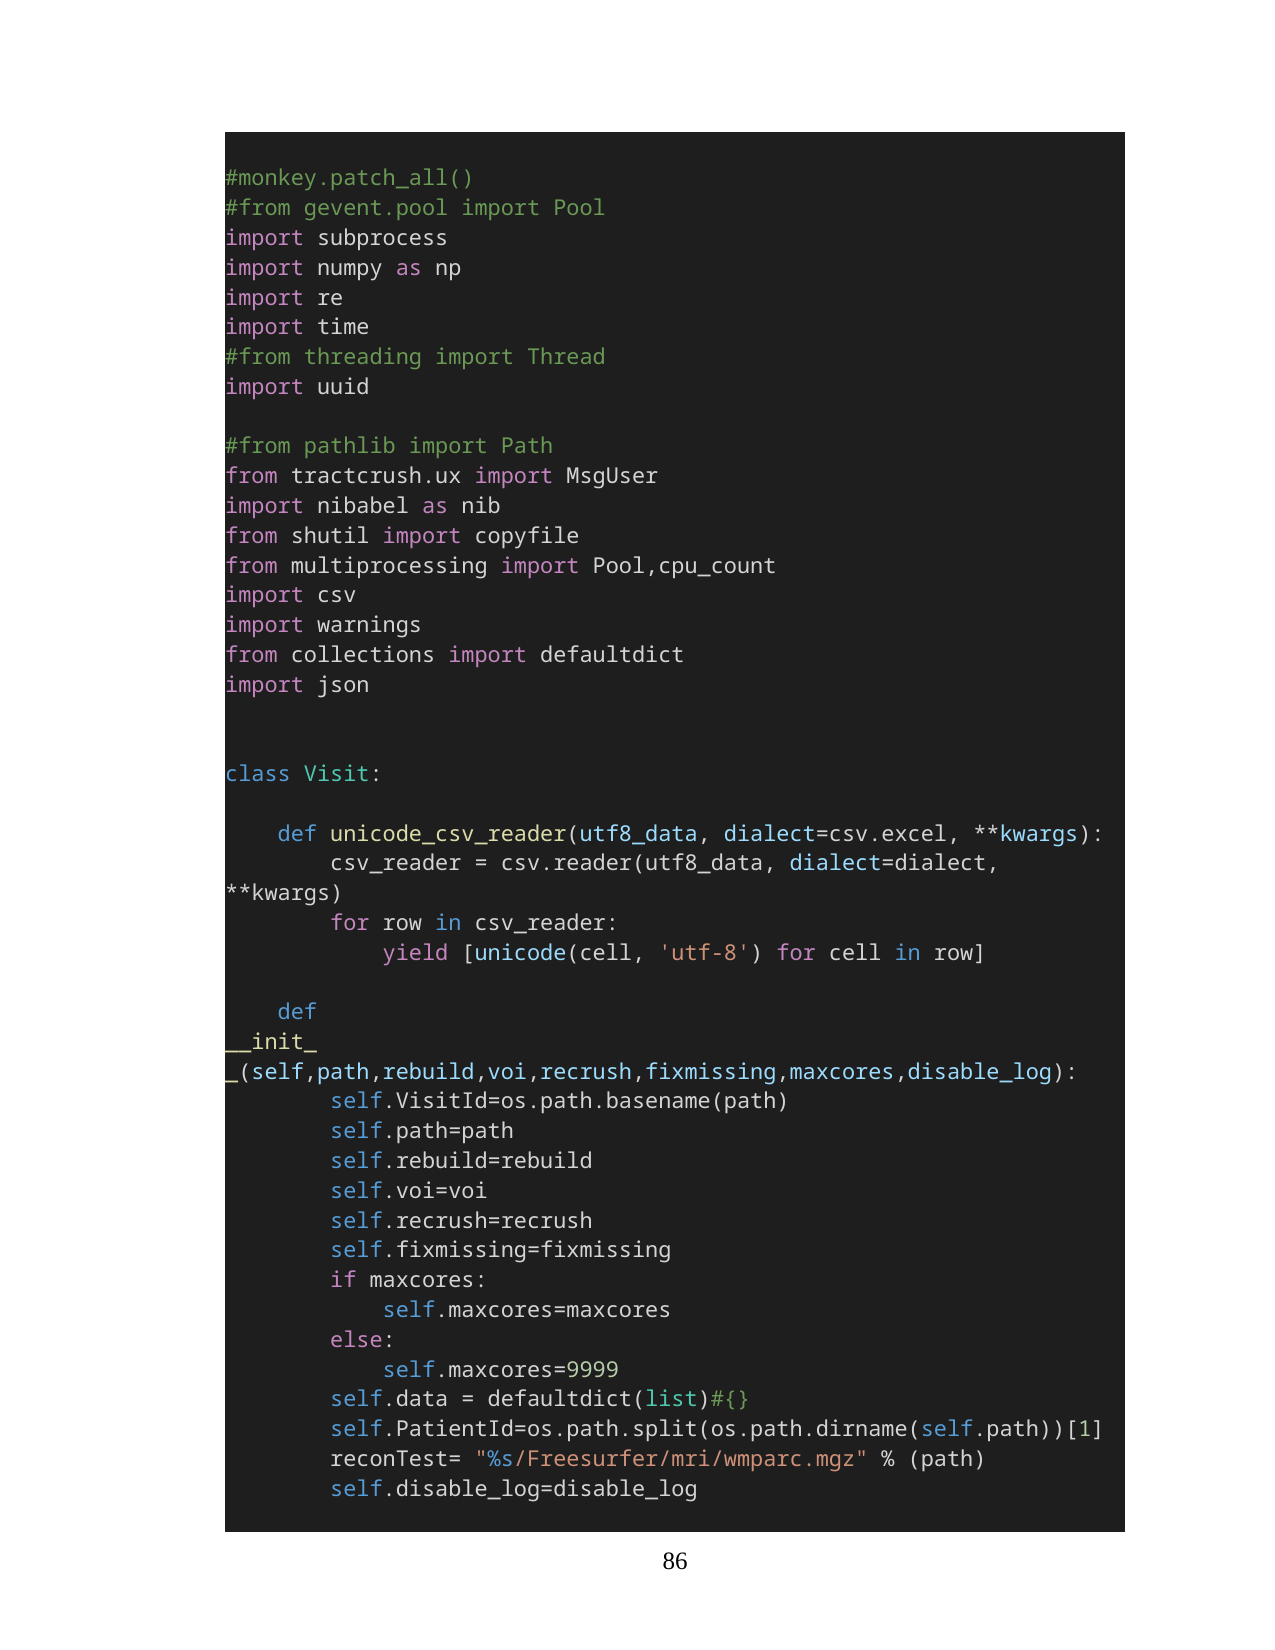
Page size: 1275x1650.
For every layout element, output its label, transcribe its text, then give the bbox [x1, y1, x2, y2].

text import time [225, 311, 1125, 341]
text import numpy as np [225, 252, 1125, 281]
text import uuid [225, 371, 1125, 401]
text #from gevent.pool import Pool [225, 192, 1125, 222]
text self.recrush=recrush [225, 1205, 1125, 1234]
text self.maxcores=9999 [225, 1354, 1125, 1383]
text #from pathlib import Path [225, 430, 1125, 460]
text import csv [225, 579, 1125, 609]
text self.path=path [225, 1115, 1125, 1145]
text class Visit: [225, 758, 1125, 788]
text csv_reader = csv.reader(utf8_data, dialect=dialect, **kwargs) [225, 847, 1125, 907]
text self.fixmissing=fixmissing [225, 1234, 1125, 1264]
text self.maxcores=maxcores [225, 1294, 1125, 1324]
text for row in csv_reader: [225, 907, 1125, 937]
text import re [225, 281, 1125, 311]
text self.data = defaultdict(list)#{} [225, 1383, 1125, 1413]
text #from threading import Thread [225, 341, 1125, 371]
text from tractcrush.ux import MsgUser [225, 460, 1125, 490]
text import warnings [225, 609, 1125, 639]
text import json [225, 669, 1125, 698]
text self.rebuild=rebuild [225, 1145, 1125, 1175]
text yield [unicode(cell, 'utf-8') for cell in row] [225, 937, 1125, 966]
text reconTest= "%s/Freesurfer/mri/wmparc.mgz" % (path) [225, 1443, 1125, 1473]
text if maxcores: [225, 1264, 1125, 1294]
text self.disable_log=disable_log [225, 1473, 1125, 1503]
text def unicode_csv_reader(utf8_data, dialect=csv.excel, **kwargs): [225, 817, 1125, 847]
text #monkey.patch_all() [225, 162, 1125, 192]
text import subprocess [225, 222, 1125, 252]
text import nibabel as nib [225, 490, 1125, 520]
text else: [225, 1324, 1125, 1354]
text self.voi=voi [225, 1175, 1125, 1205]
text self.VisitId=os.path.basename(path) [225, 1086, 1125, 1115]
text self.PatientId=os.path.split(os.path.dirname(self.path))[1] [225, 1413, 1125, 1443]
text from collections import defaultdict [225, 639, 1125, 669]
text def __init__(self,path,rebuild,voi,recrush,fixmissing,maxcores,disable_log): [225, 996, 1125, 1086]
text from shutil import copyfile [225, 520, 1125, 549]
text from multiprocessing import Pool,cpu_count [225, 549, 1125, 579]
